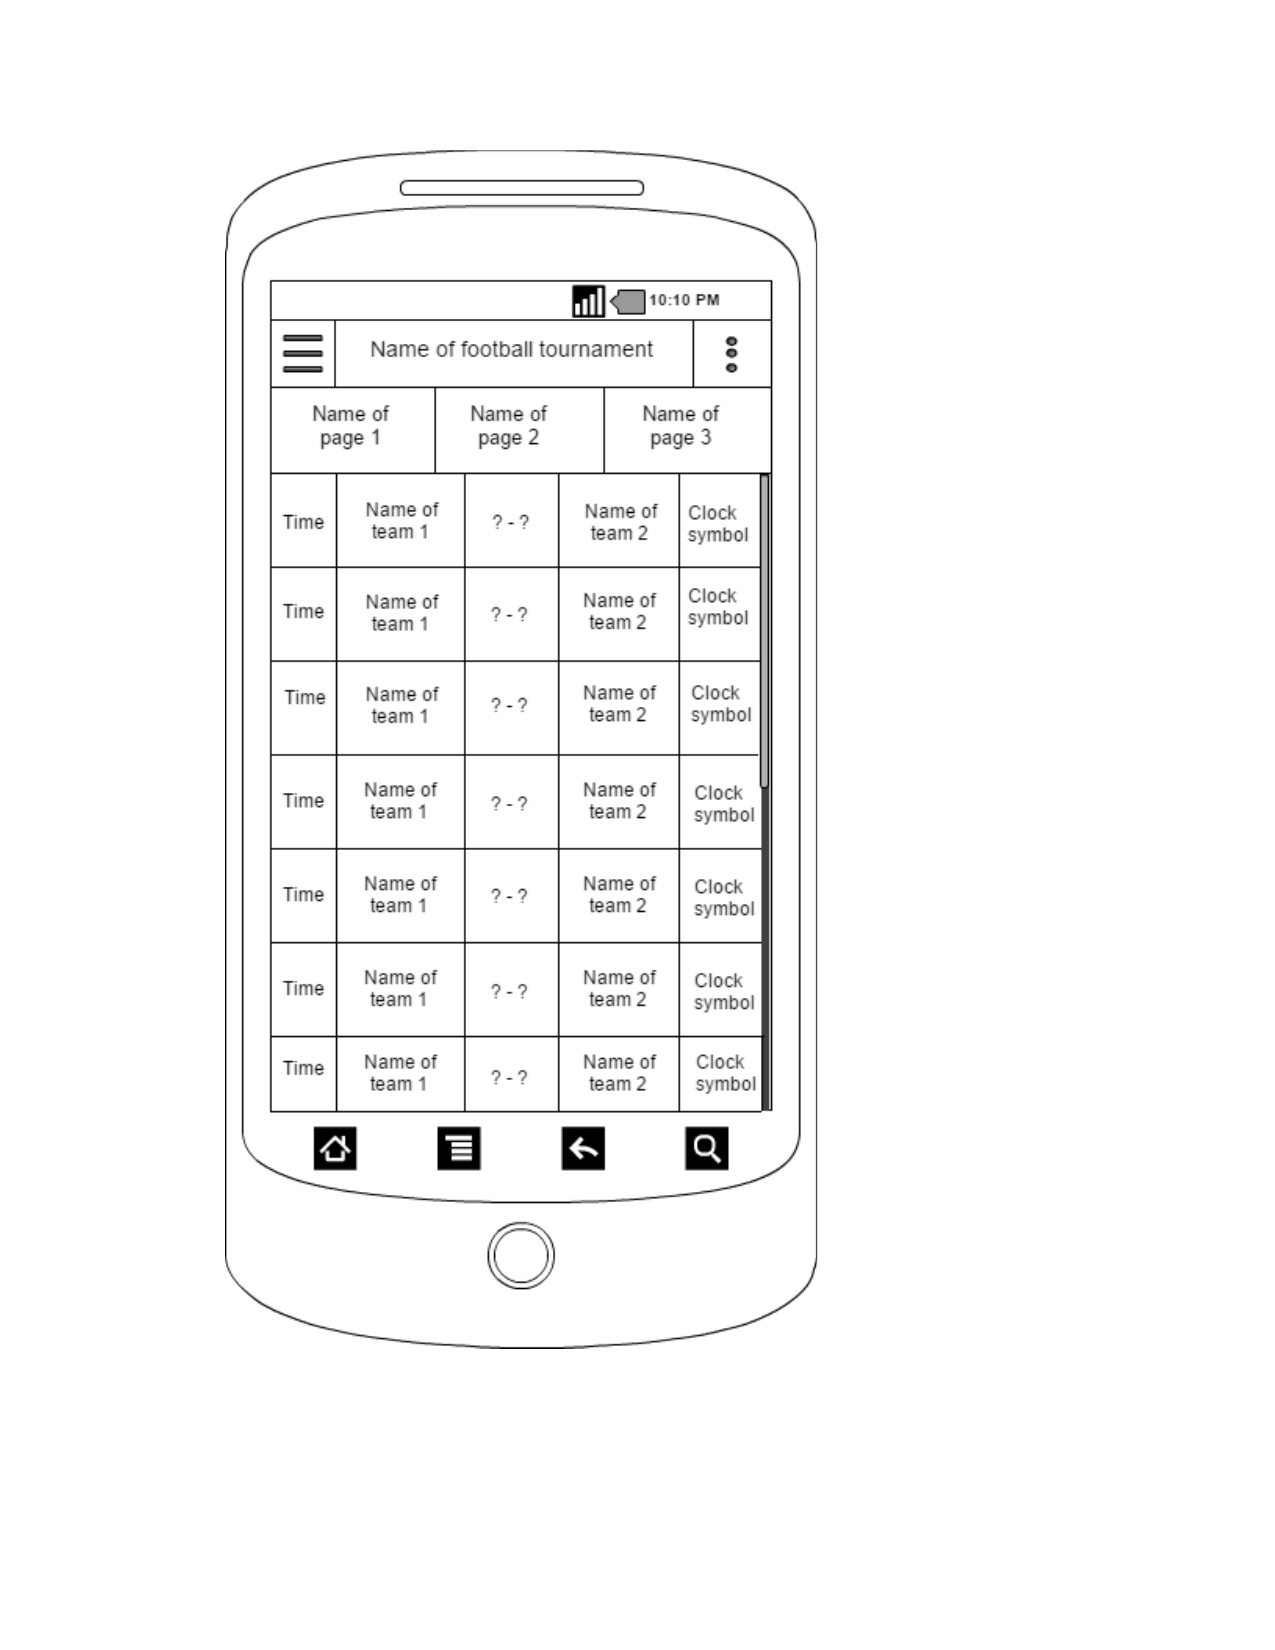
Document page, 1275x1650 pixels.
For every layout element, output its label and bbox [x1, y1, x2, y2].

picture [225, 150, 818, 1349]
